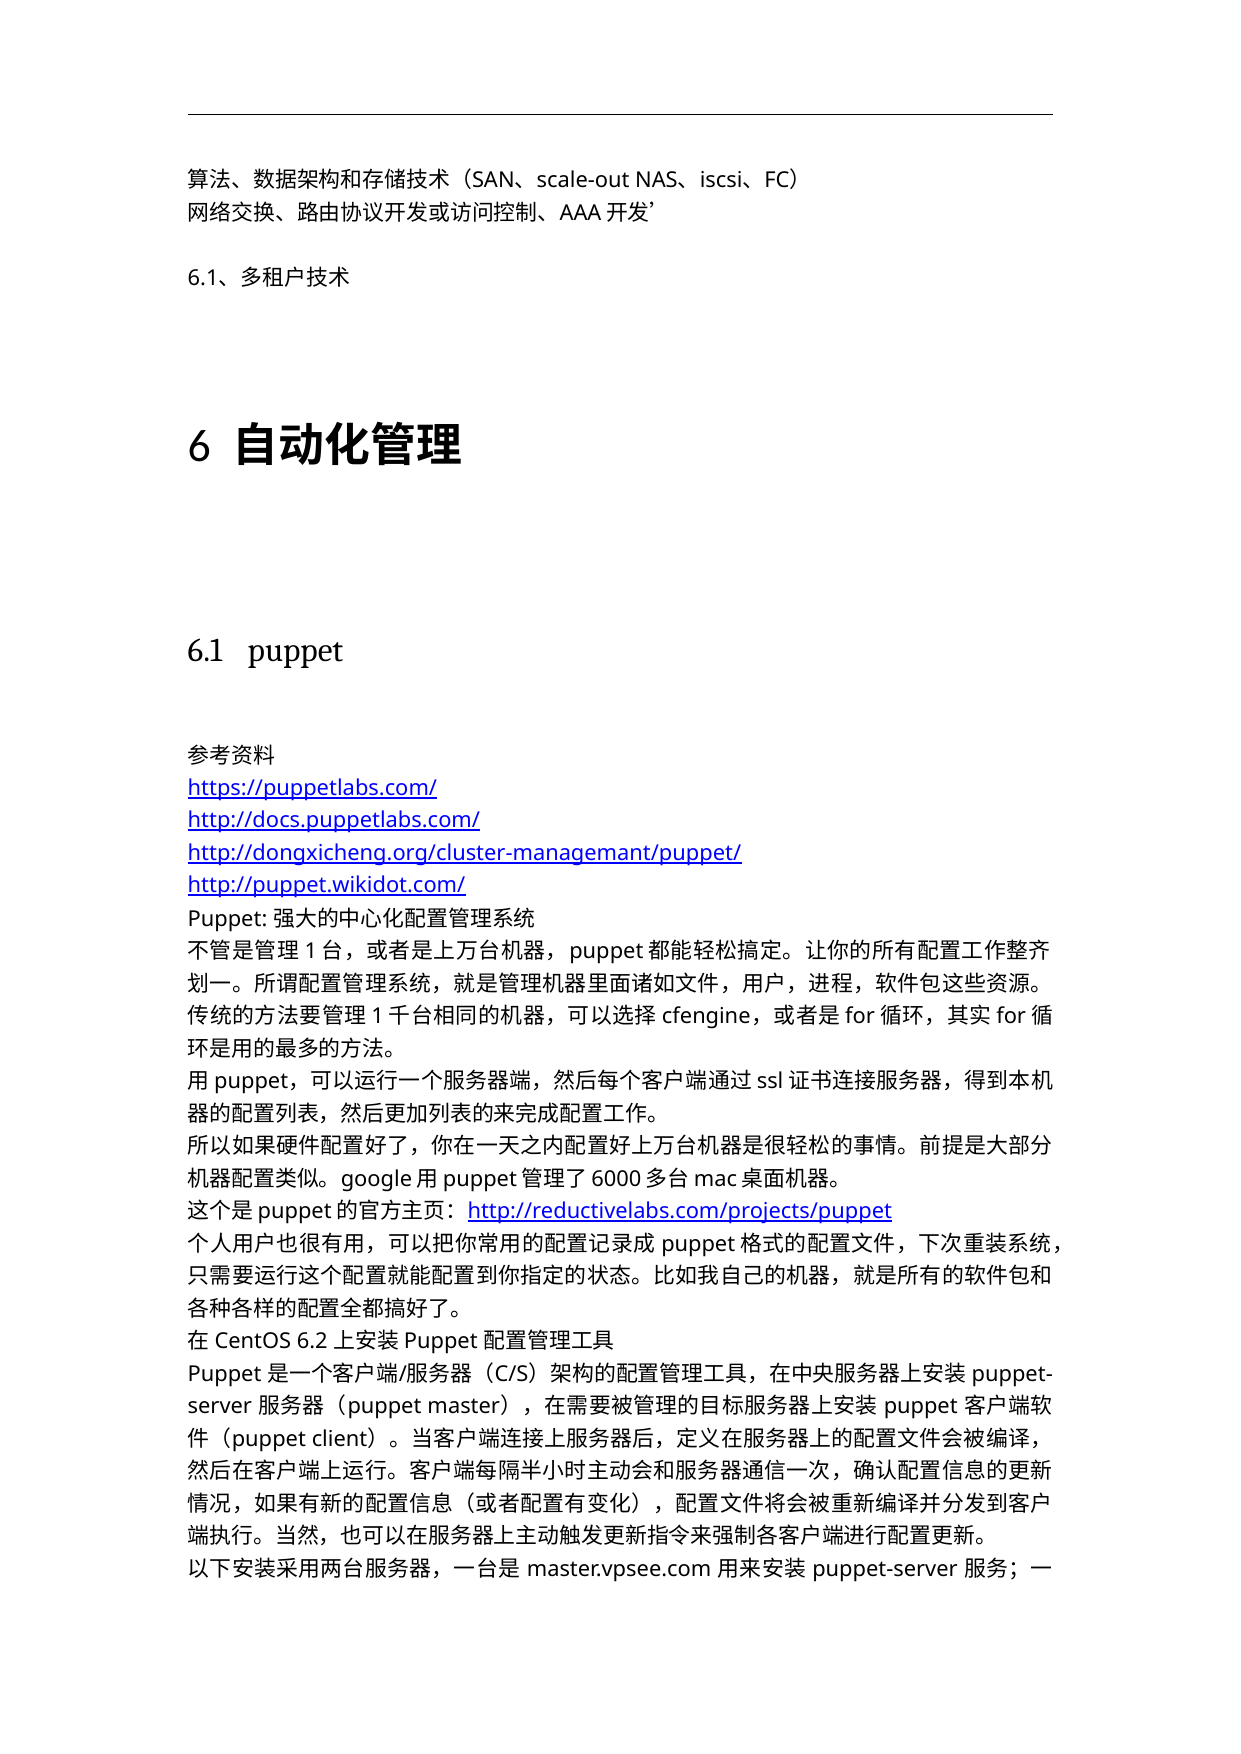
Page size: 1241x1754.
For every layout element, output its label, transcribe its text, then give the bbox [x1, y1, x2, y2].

subtitle 自动化管理 [187, 392, 1053, 490]
text 参考资料 [187, 738, 1053, 770]
text 不管是管理1台，或者是上万台机器，puppet都能轻松搞定。让你的所有配置工作整齐划一。所谓配置管理系统，就是管理机器里面诸如文件，用户，进程，软件包这些资源。传统的方法要管理1千台相同的机器，可以选择cfengine，或者是for循环，其实for循环是用的最多的方法。 [187, 933, 1053, 1063]
text http://puppet.wikidot.com/ [187, 868, 1053, 900]
text Puppet 是一个客户端/服务器（C/S）架构的配置管理工具，在中央服务器上安装 puppet-server 服务器（puppet master），在需要被管理的目标服务器上安装 puppet 客户端软件（puppet client）。当客户端连接上服务器后，定义在服务器上的配置文件会被编译，然后在客户端上运行。客户端每隔半小时主动会和服务器通信一次，确认配置信息的更新情况，如果有新的配置信息（或者配置有变化），配置文件将会被重新编译并分发到客户端执行。当然，也可以在服务器上主动触发更新指令来强制各客户端进行配置更新。 [187, 1355, 1053, 1550]
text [187, 1550, 1053, 1583]
subtitle puppet [187, 618, 1053, 683]
text 这个是puppet的官方主页：http://reductivelabs.com/projects/puppet [187, 1193, 1053, 1225]
text http://docs.puppetlabs.com/ [187, 803, 1053, 835]
text 算法、数据架构和存储技术（SAN、scale-out NAS、iscsi、FC） [187, 162, 1053, 194]
text http://dongxicheng.org/cluster-managemant/puppet/ [187, 835, 1053, 868]
text https://puppetlabs.com/ [187, 770, 1053, 803]
text 6.1、多租户技术 [187, 259, 1053, 292]
text 在 CentOS 6.2 上安装 Puppet 配置管理工具 [187, 1323, 1053, 1355]
text Puppet: 强大的中心化配置管理系统 [187, 900, 1053, 933]
text 个人用户也很有用，可以把你常用的配置记录成puppet格式的配置文件，下次重装系统，只需要运行这个配置就能配置到你指定的状态。比如我自己的机器，就是所有的软件包和各种各样的配置全都搞好了。 [187, 1225, 1053, 1323]
text 网络交换、路由协议开发或访问控制、AAA开发’ [187, 194, 1053, 227]
text 所以如果硬件配置好了，你在一天之内配置好上万台机器是很轻松的事情。前提是大部分机器配置类似。google用puppet管理了6000多台mac桌面机器。 [187, 1128, 1053, 1193]
text 用puppet，可以运行一个服务器端，然后每个客户端通过ssl证书连接服务器，得到本机器的配置列表，然后更加列表的来完成配置工作。 [187, 1063, 1053, 1128]
